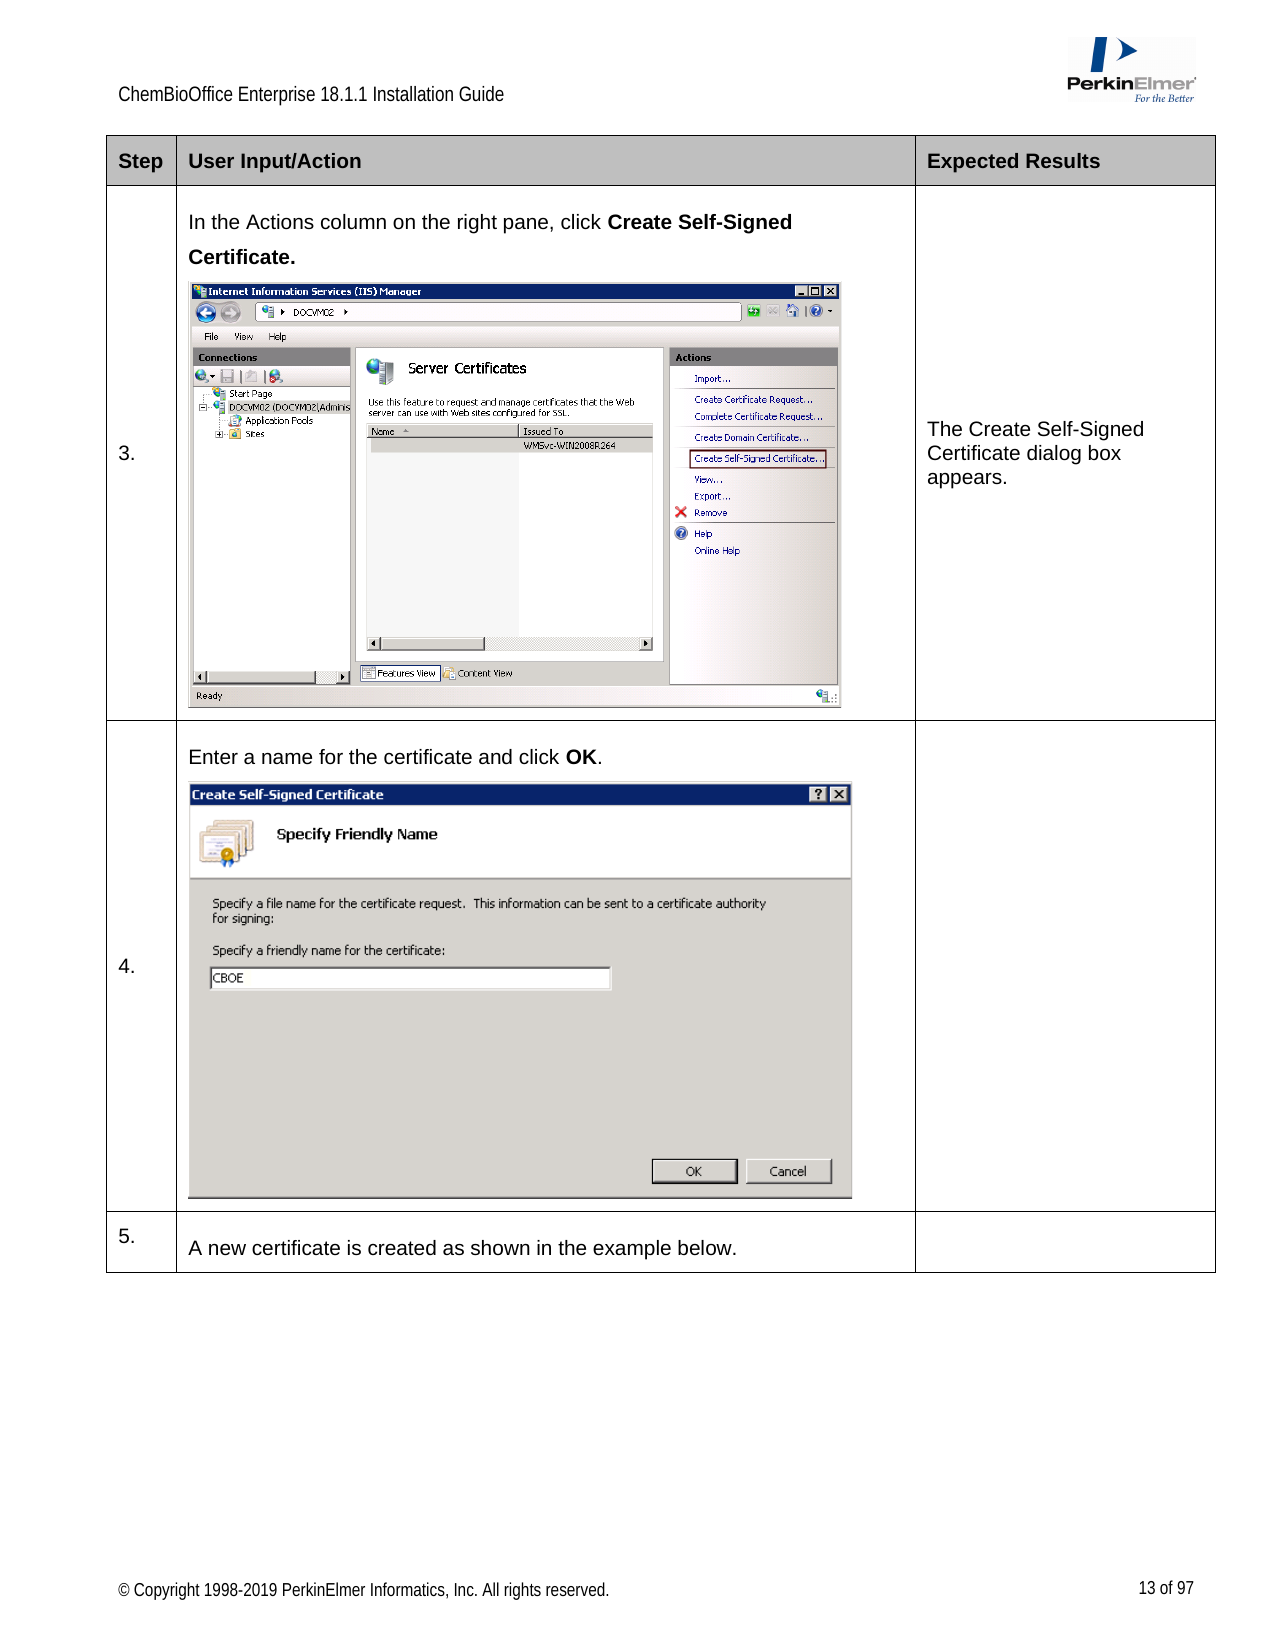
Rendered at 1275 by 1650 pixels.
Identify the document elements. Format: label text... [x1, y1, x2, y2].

table_cell 3. [107, 186, 176, 720]
table_cell 4. [107, 721, 176, 1211]
table_cell [916, 721, 1215, 1211]
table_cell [177, 1212, 915, 1272]
picture [1067, 37, 1197, 102]
table_cell The Create Self-Signed Certificate dialog box appears. [916, 186, 1215, 720]
table_cell In the Actions column on the right pane, click Create Self-Signed Certificate. [177, 186, 915, 720]
table_cell [916, 1212, 1215, 1272]
table_header Step [107, 136, 176, 185]
table_header User Input/Action [177, 136, 915, 185]
picture [188, 781, 853, 1199]
table_cell 5. [107, 1212, 176, 1272]
table_header Expected Results [916, 136, 1215, 185]
table_cell Enter a name for the certificate and click OK. [177, 721, 915, 1211]
picture [188, 281, 842, 708]
